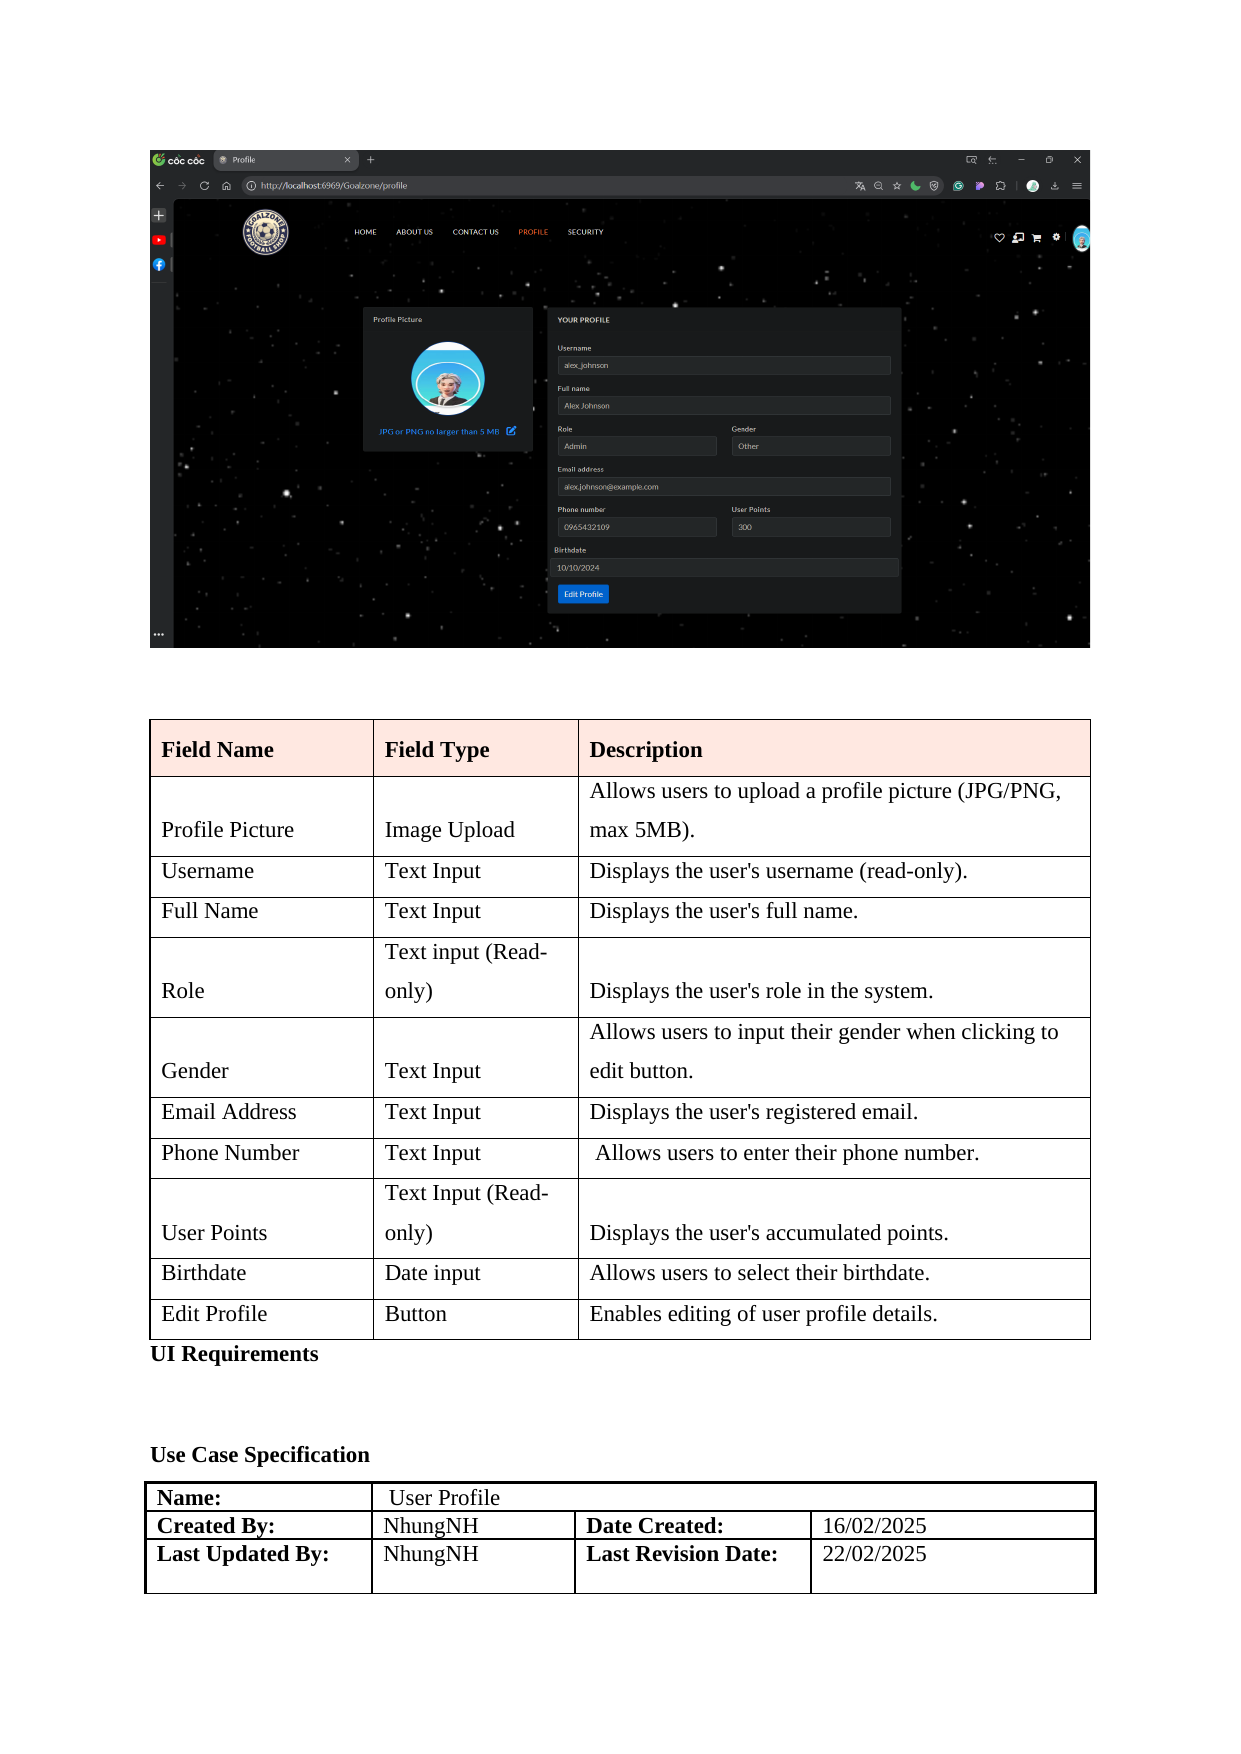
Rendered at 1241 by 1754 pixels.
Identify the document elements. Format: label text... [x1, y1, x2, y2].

table_cell Phone Number [151, 1139, 373, 1178]
table_cell 22/02/2025 [812, 1540, 1094, 1593]
table_cell Displays the user's role in the system. [579, 938, 1090, 1017]
table_cell Text Input [374, 857, 578, 897]
table_cell NhungNH [373, 1540, 574, 1593]
table_cell Birthdate [151, 1259, 373, 1299]
table_cell 16/02/2025 [812, 1512, 1094, 1538]
table_header Name: [147, 1484, 371, 1510]
table_cell Text Input [374, 1018, 578, 1097]
table_cell Username [151, 857, 373, 897]
table_header Field Type [374, 720, 578, 776]
table_cell Role [151, 938, 373, 1017]
table_cell Displays the user's accumulated points. [579, 1179, 1090, 1258]
table_cell Date input [374, 1259, 578, 1299]
text UI Requirements [150, 1340, 1090, 1367]
table_cell Text Input [374, 1139, 578, 1178]
table_cell Allows users to select their birthdate. [579, 1259, 1090, 1299]
table_cell Text input (Read-only) [374, 938, 578, 1017]
table_cell Text Input [374, 1098, 578, 1138]
table_cell Displays the user's username (read-only). [579, 857, 1090, 897]
table_cell Image Upload [374, 777, 578, 856]
table_cell Created By: [147, 1512, 371, 1538]
table_cell Last Revision Date: [576, 1540, 810, 1593]
table_cell Displays the user's registered email. [579, 1098, 1090, 1138]
table_cell Button [374, 1300, 578, 1339]
table_cell Enables editing of user profile details. [579, 1300, 1090, 1339]
table_header User Profile [373, 1484, 1094, 1510]
picture [150, 150, 1091, 648]
table_cell Edit Profile [151, 1300, 373, 1339]
table_cell Allows users to enter their phone number. [579, 1139, 1090, 1178]
table_header Description [579, 720, 1090, 776]
table_cell Last Updated By: [147, 1540, 371, 1593]
table_cell NhungNH [373, 1512, 574, 1538]
table_cell Email Address [151, 1098, 373, 1138]
table_cell Displays the user's full name. [579, 898, 1090, 937]
table_cell Date Created: [576, 1512, 810, 1538]
table_cell Text Input [374, 898, 578, 937]
table_cell Allows users to input their gender when clicking to edit button. [579, 1018, 1090, 1097]
table_cell Text Input (Read-only) [374, 1179, 578, 1258]
table_cell Full Name [151, 898, 373, 937]
table_cell Allows users to upload a profile picture (JPG/PNG, max 5MB). [579, 777, 1090, 856]
table_cell Profile Picture [151, 777, 373, 856]
table_cell Gender [151, 1018, 373, 1097]
text Use Case Specification [150, 1441, 1090, 1468]
table_cell User Points [151, 1179, 373, 1258]
table_header Field Name [151, 720, 373, 776]
